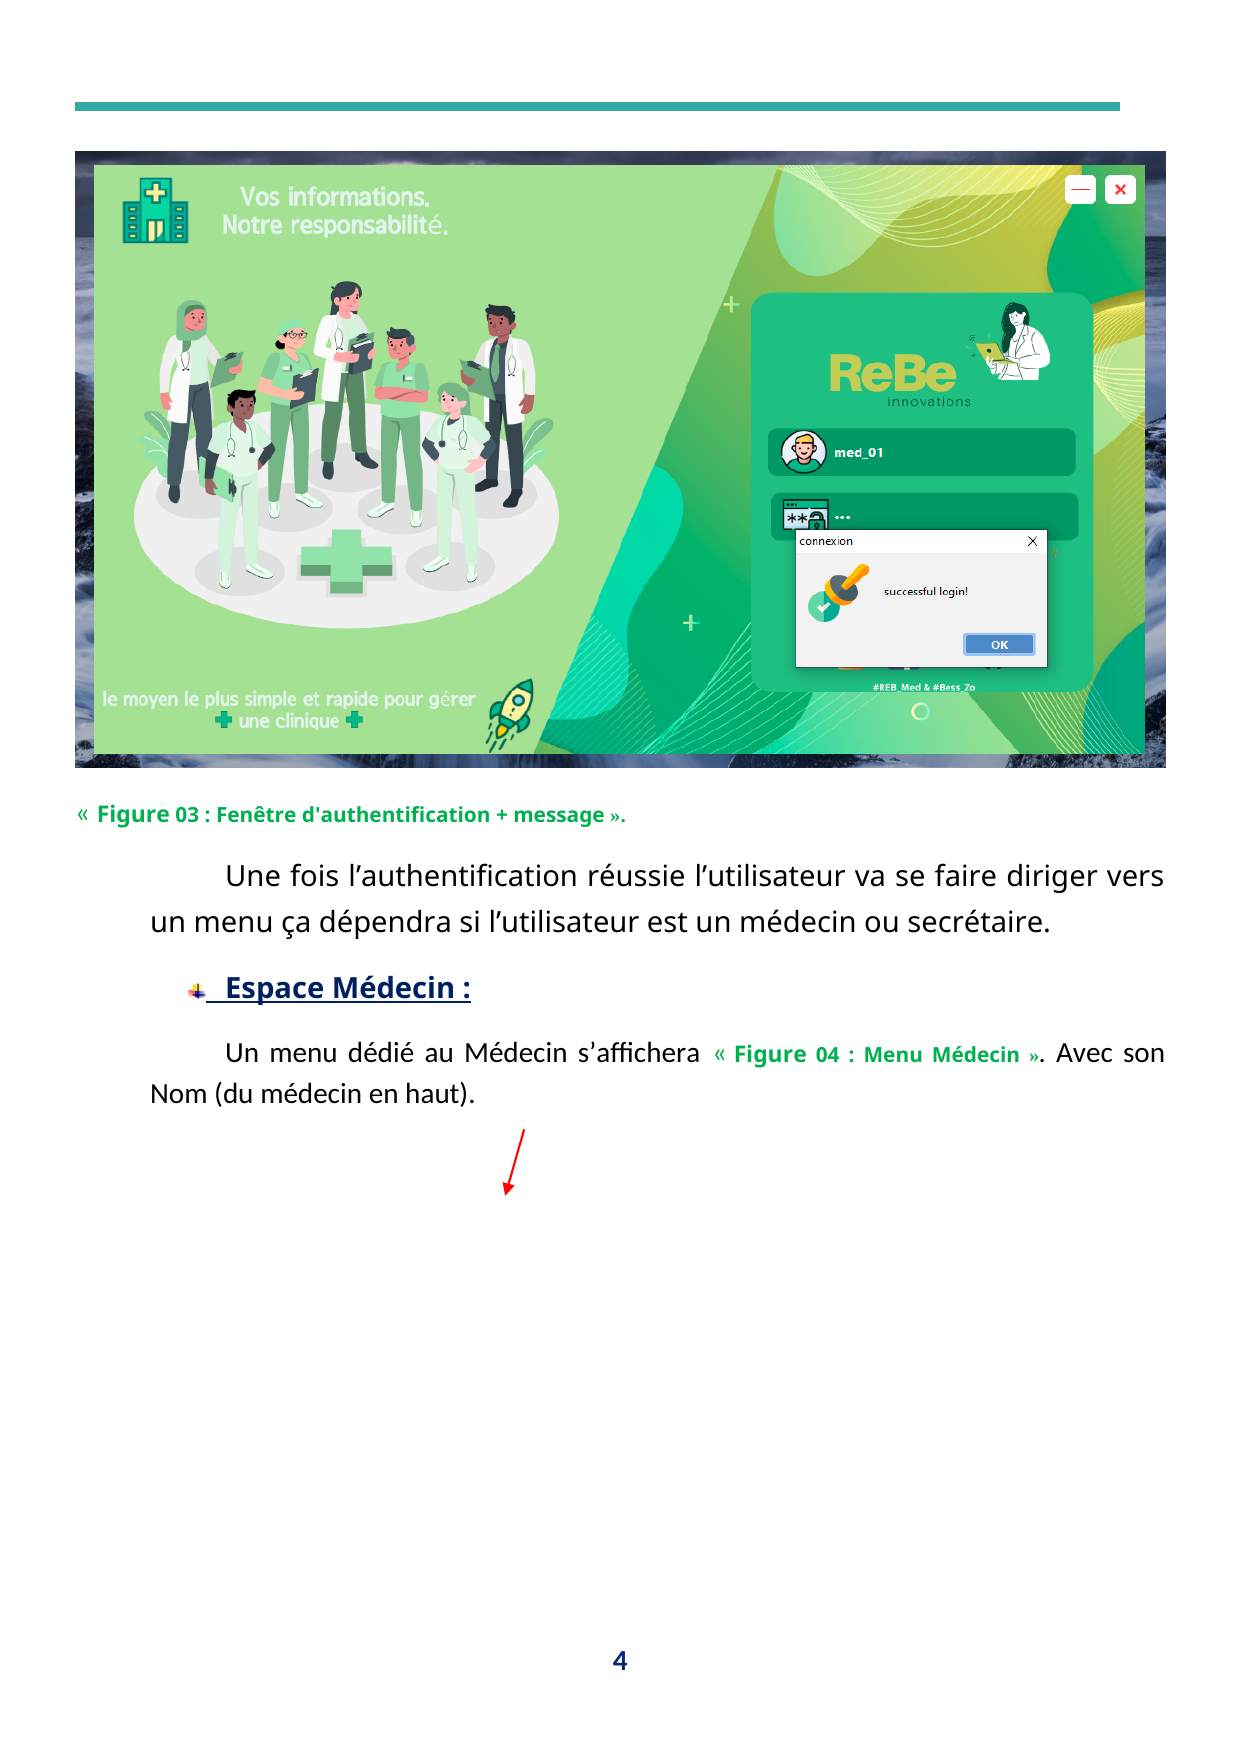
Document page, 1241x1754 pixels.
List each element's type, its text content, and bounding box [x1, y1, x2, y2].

picture [75, 151, 1166, 768]
list Espace Médecin : [187, 968, 1165, 1007]
text Un menu dédié au Médecin s’affichera « Figure 04 : Menu Médecin ». Avec son Nom (du médecin en haut). [150, 1034, 1165, 1111]
picture [188, 982, 206, 999]
text « Figure 03 : Fenêtre d'authentification + message ». [75, 768, 1165, 829]
text Une fois l’authentification réussie l’utilisateur va se faire diriger vers un menu ça dépendra si l’utilisateur est un médecin ou secrétaire. [150, 856, 1165, 941]
